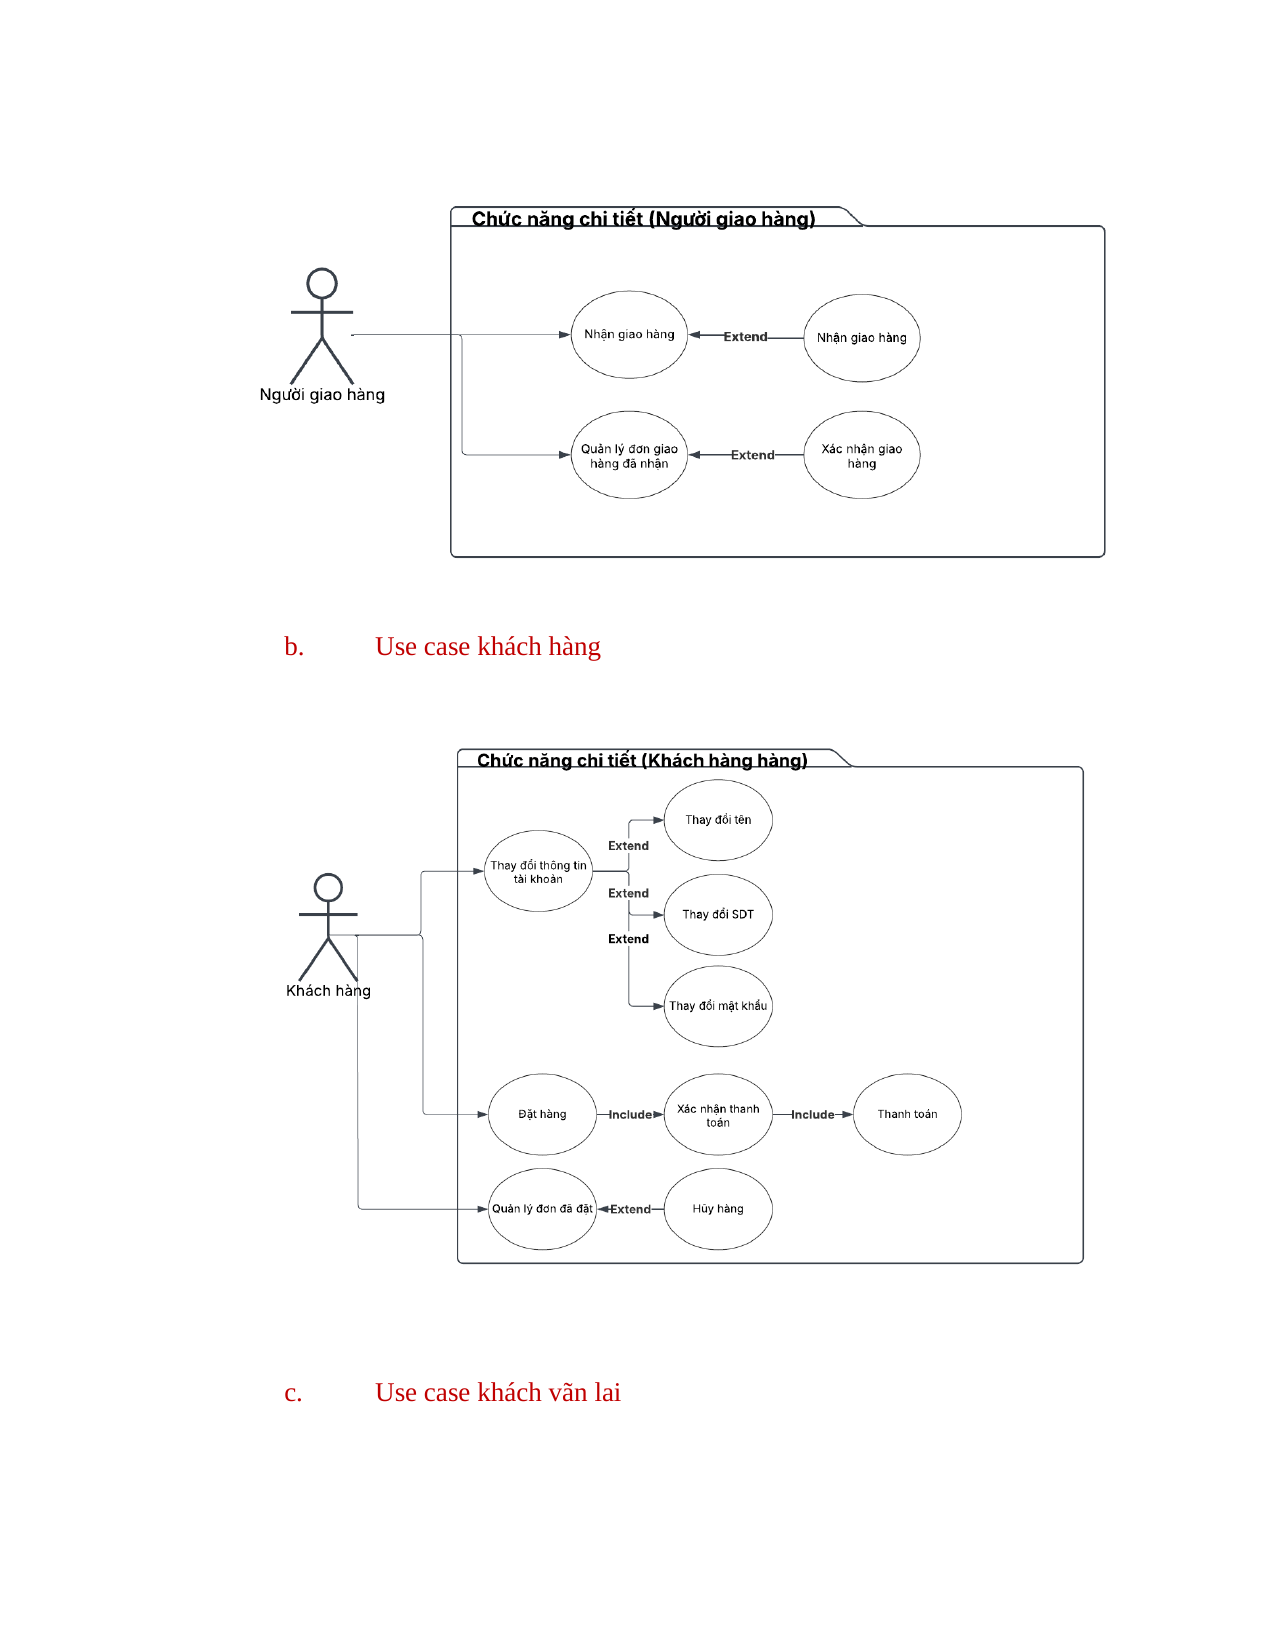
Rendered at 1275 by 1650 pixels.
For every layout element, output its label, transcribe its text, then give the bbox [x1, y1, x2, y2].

picture [209, 680, 1184, 1357]
list Use case khách hàng [284, 630, 1125, 662]
picture [209, 150, 1184, 612]
list Use case khách vãn lai [284, 1376, 1125, 1407]
